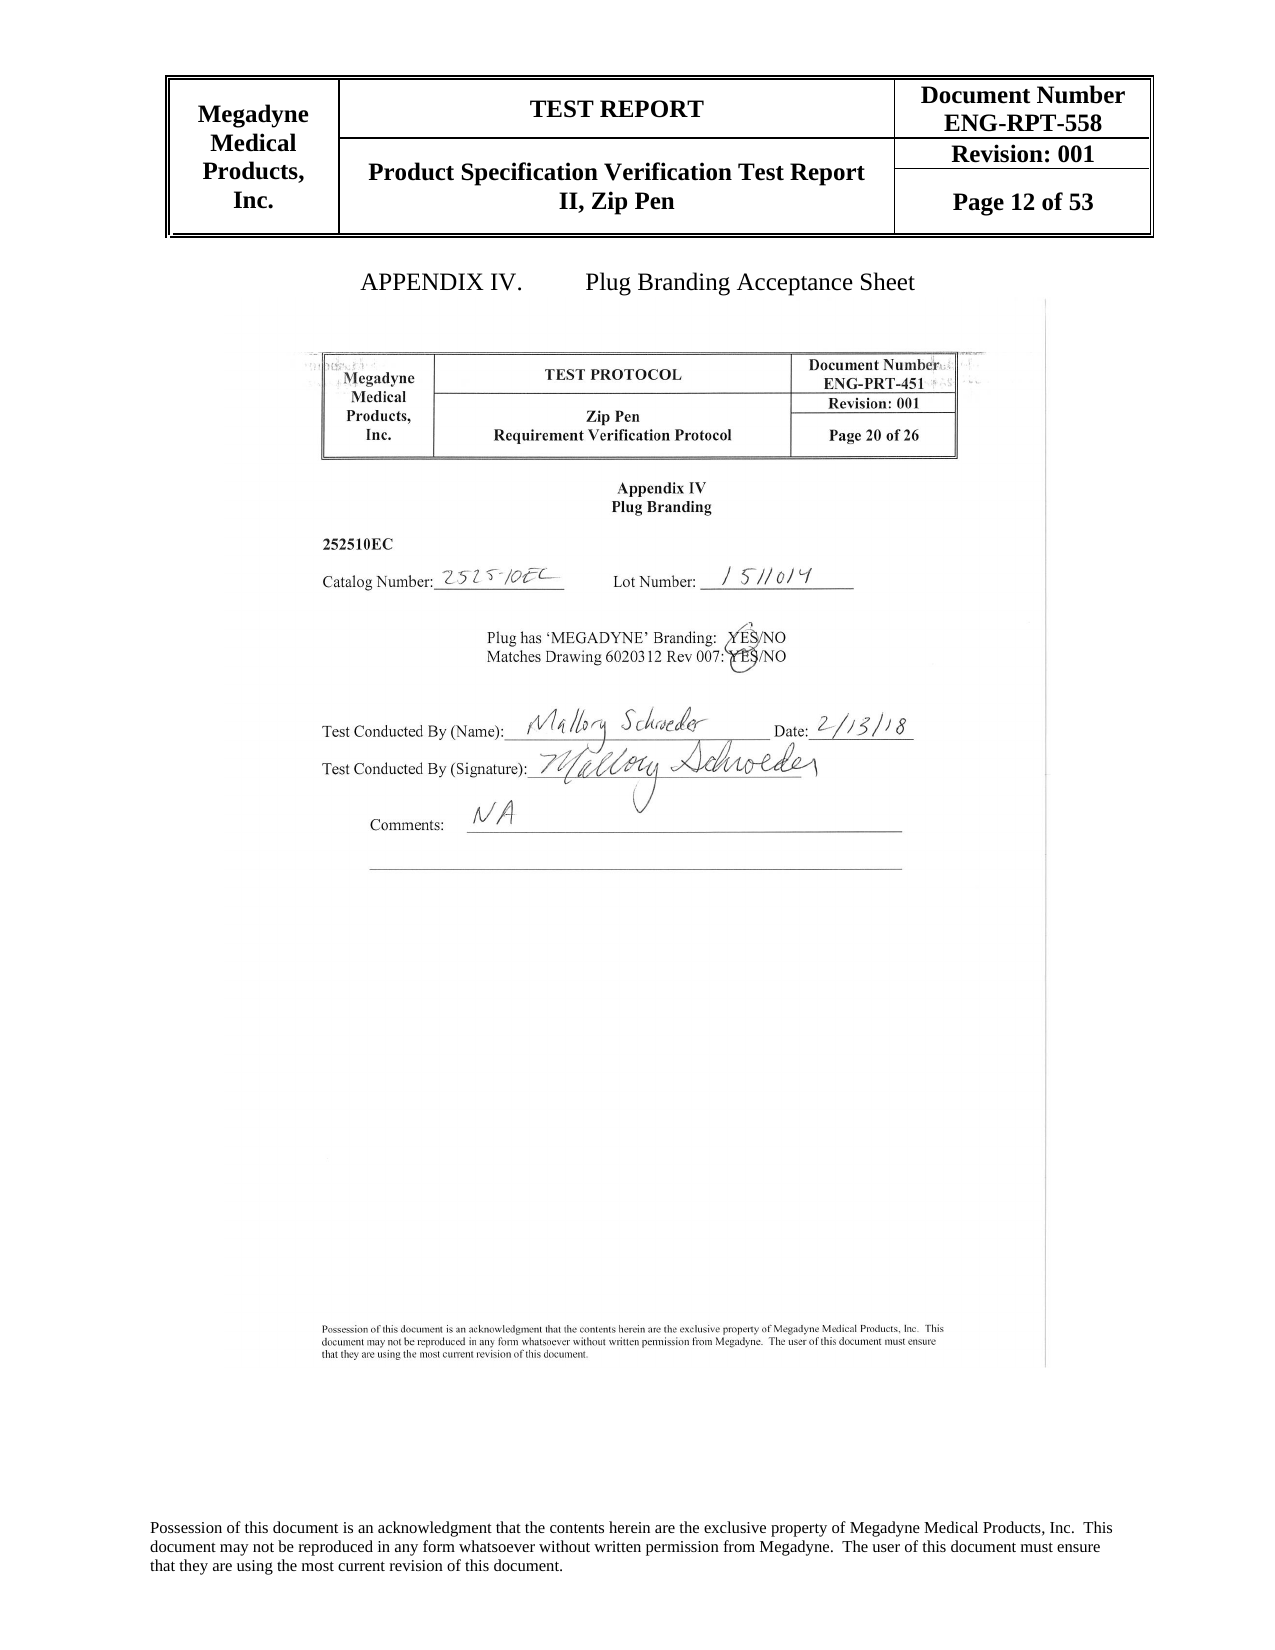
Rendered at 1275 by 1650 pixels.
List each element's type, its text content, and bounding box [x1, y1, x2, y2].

picture [224, 297, 1051, 1368]
